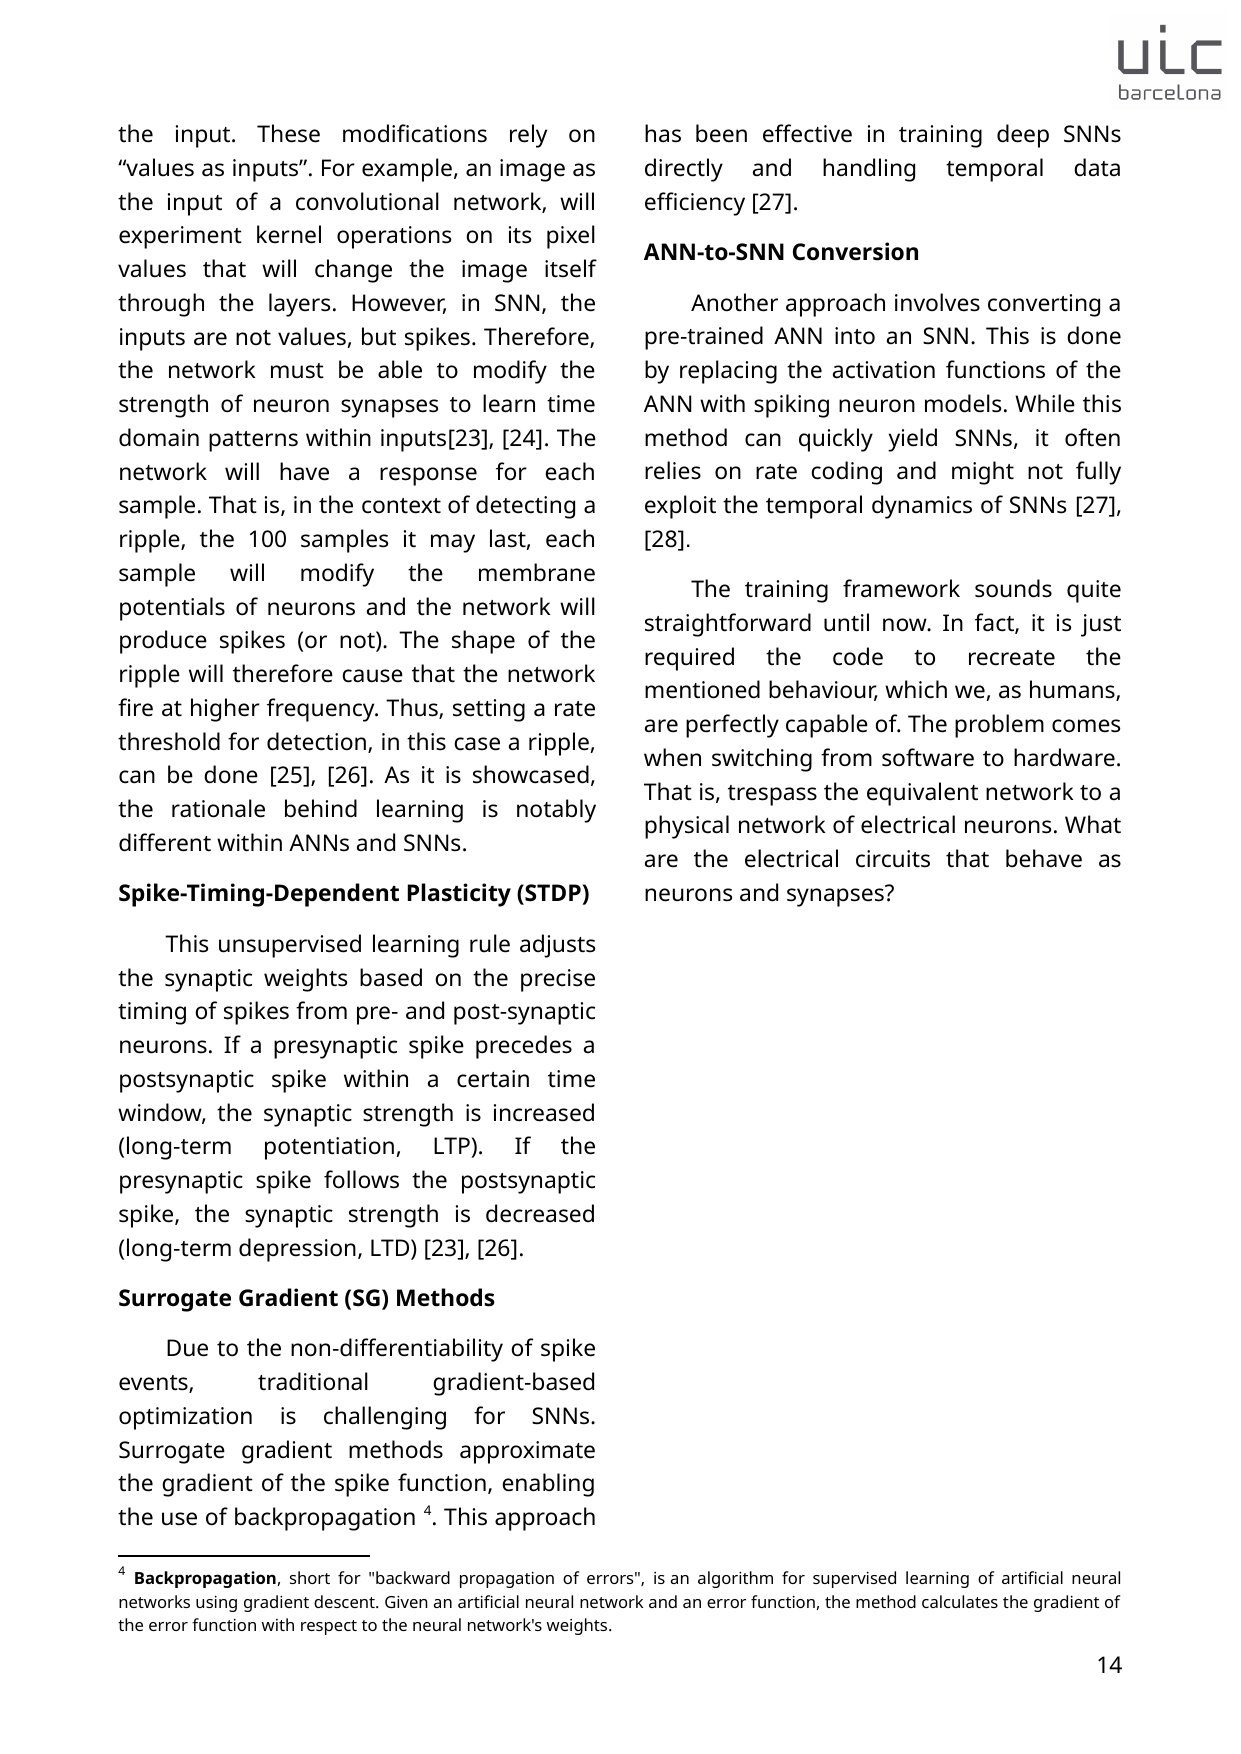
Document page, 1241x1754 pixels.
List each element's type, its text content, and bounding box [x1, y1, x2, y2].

text Due to the non-differentiability of spike events, traditional gradient-based optimization is challenging for SNNs. Surrogate gradient methods approximate the gradient of the spike function, enabling the use of backpropagation . This approach has been effective in training deep SNNs directly and handling temporal data efficiency . [644, 118, 1122, 217]
picture [1110, 11, 1229, 110]
text ANN-to-SNN Conversion [644, 236, 1122, 267]
text Another approach involves converting a pre-trained ANN into an SNN. This is done by replacing the activation functions of the ANN with spiking neuron models. While this method can quickly yield SNNs, it often relies on rate coding and might not fully exploit the temporal dynamics of SNNs ​. [644, 286, 1122, 554]
text Surrogate Gradient (SG) Methods [118, 1282, 596, 1313]
text The training framework sounds quite straightforward until now. In fact, it is just required the code to recreate the mentioned behaviour, which we, as humans, are perfectly capable of. The problem comes when switching from software to hardware. That is, trespass the equivalent network to a physical network of electrical neurons. What are the electrical circuits that behave as neurons and synapses? [644, 573, 1122, 908]
text This unsupervised learning rule adjusts the synaptic weights based on the precise timing of spikes from pre- and post-synaptic neurons. If a presynaptic spike precedes a postsynaptic spike within a certain time window, the synaptic strength is increased (long-term potentiation, LTP). If the presynaptic spike follows the postsynaptic spike, the synaptic strength is decreased (long-term depression, LTD) . [118, 928, 596, 1263]
text Spike-Timing-Dependent Plasticity (STDP) [118, 877, 596, 908]
text Due to the non-differentiability of spike events, traditional gradient-based optimization is challenging for SNNs. Surrogate gradient methods approximate the gradient of the spike function, enabling the use of backpropagation . This approach has been effective in training deep SNNs directly and handling temporal data efficiency . [118, 1332, 596, 1532]
